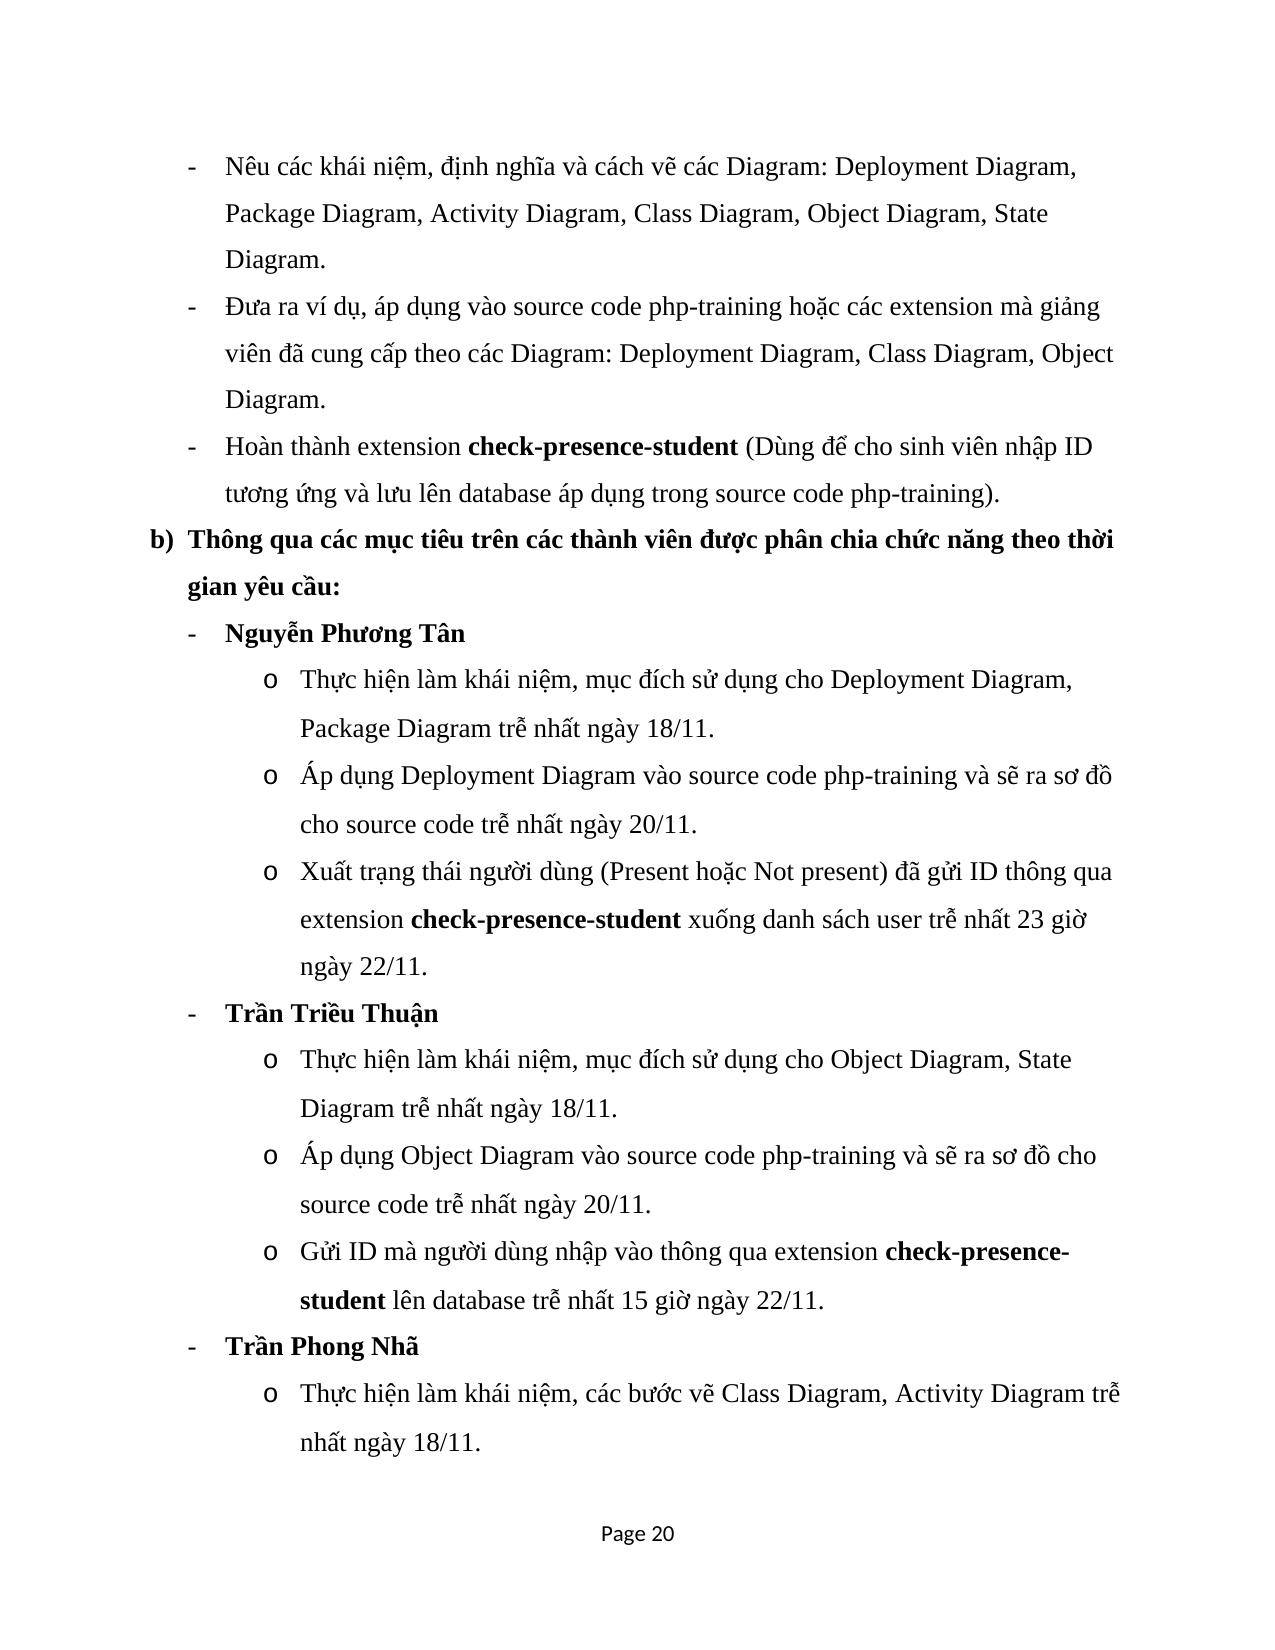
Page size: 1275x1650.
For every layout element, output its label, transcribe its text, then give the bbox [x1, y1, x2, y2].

list Trần Triều Thuận [187, 997, 1125, 1028]
list Thực hiện làm khái niệm, mục đích sử dụng cho Deployment Diagram, Package Diagram trễ nhất ngày 18/11. [262, 663, 1125, 743]
list Gửi ID mà người dùng nhập vào thông qua extension check-presence-student lên database trễ nhất 15 giờ ngày 22/11. [262, 1235, 1125, 1315]
list Xuất trạng thái người dùng (Present hoặc Not present) đã gửi ID thông qua extension check-presence-student xuống danh sách user trễ nhất 23 giờ ngày 22/11. [262, 854, 1125, 981]
list Đưa ra ví dụ, áp dụng vào source code php-training hoặc các extension mà giảng viên đã cung cấp theo các Diagram: Deployment Diagram, Class Diagram, Object Diagram. [187, 290, 1125, 414]
list Thông qua các mục tiêu trên các thành viên được phân chia chức năng theo thời gian yêu cầu: [150, 523, 1125, 601]
list Thực hiện làm khái niệm, các bước vẽ Class Diagram, Activity Diagram trễ nhất ngày 18/11. [262, 1377, 1125, 1457]
list Nguyễn Phương Tân [187, 617, 1125, 648]
list Áp dụng Object Diagram vào source code php-training và sẽ ra sơ đồ cho source code trễ nhất ngày 20/11. [262, 1139, 1125, 1219]
list Nêu các khái niệm, định nghĩa và cách vẽ các Diagram: Deployment Diagram, Package Diagram, Activity Diagram, Class Diagram, Object Diagram, State Diagram. [187, 150, 1125, 274]
list Hoàn thành extension check-presence-student (Dùng để cho sinh viên nhập ID tương ứng và lưu lên database áp dụng trong source code php-training). [187, 430, 1125, 508]
list Thực hiện làm khái niệm, mục đích sử dụng cho Object Diagram, State Diagram trễ nhất ngày 18/11. [262, 1043, 1125, 1124]
list Trần Phong Nhã [187, 1330, 1125, 1362]
list Áp dụng Deployment Diagram vào source code php-training và sẽ ra sơ đồ cho source code trễ nhất ngày 20/11. [262, 759, 1125, 839]
